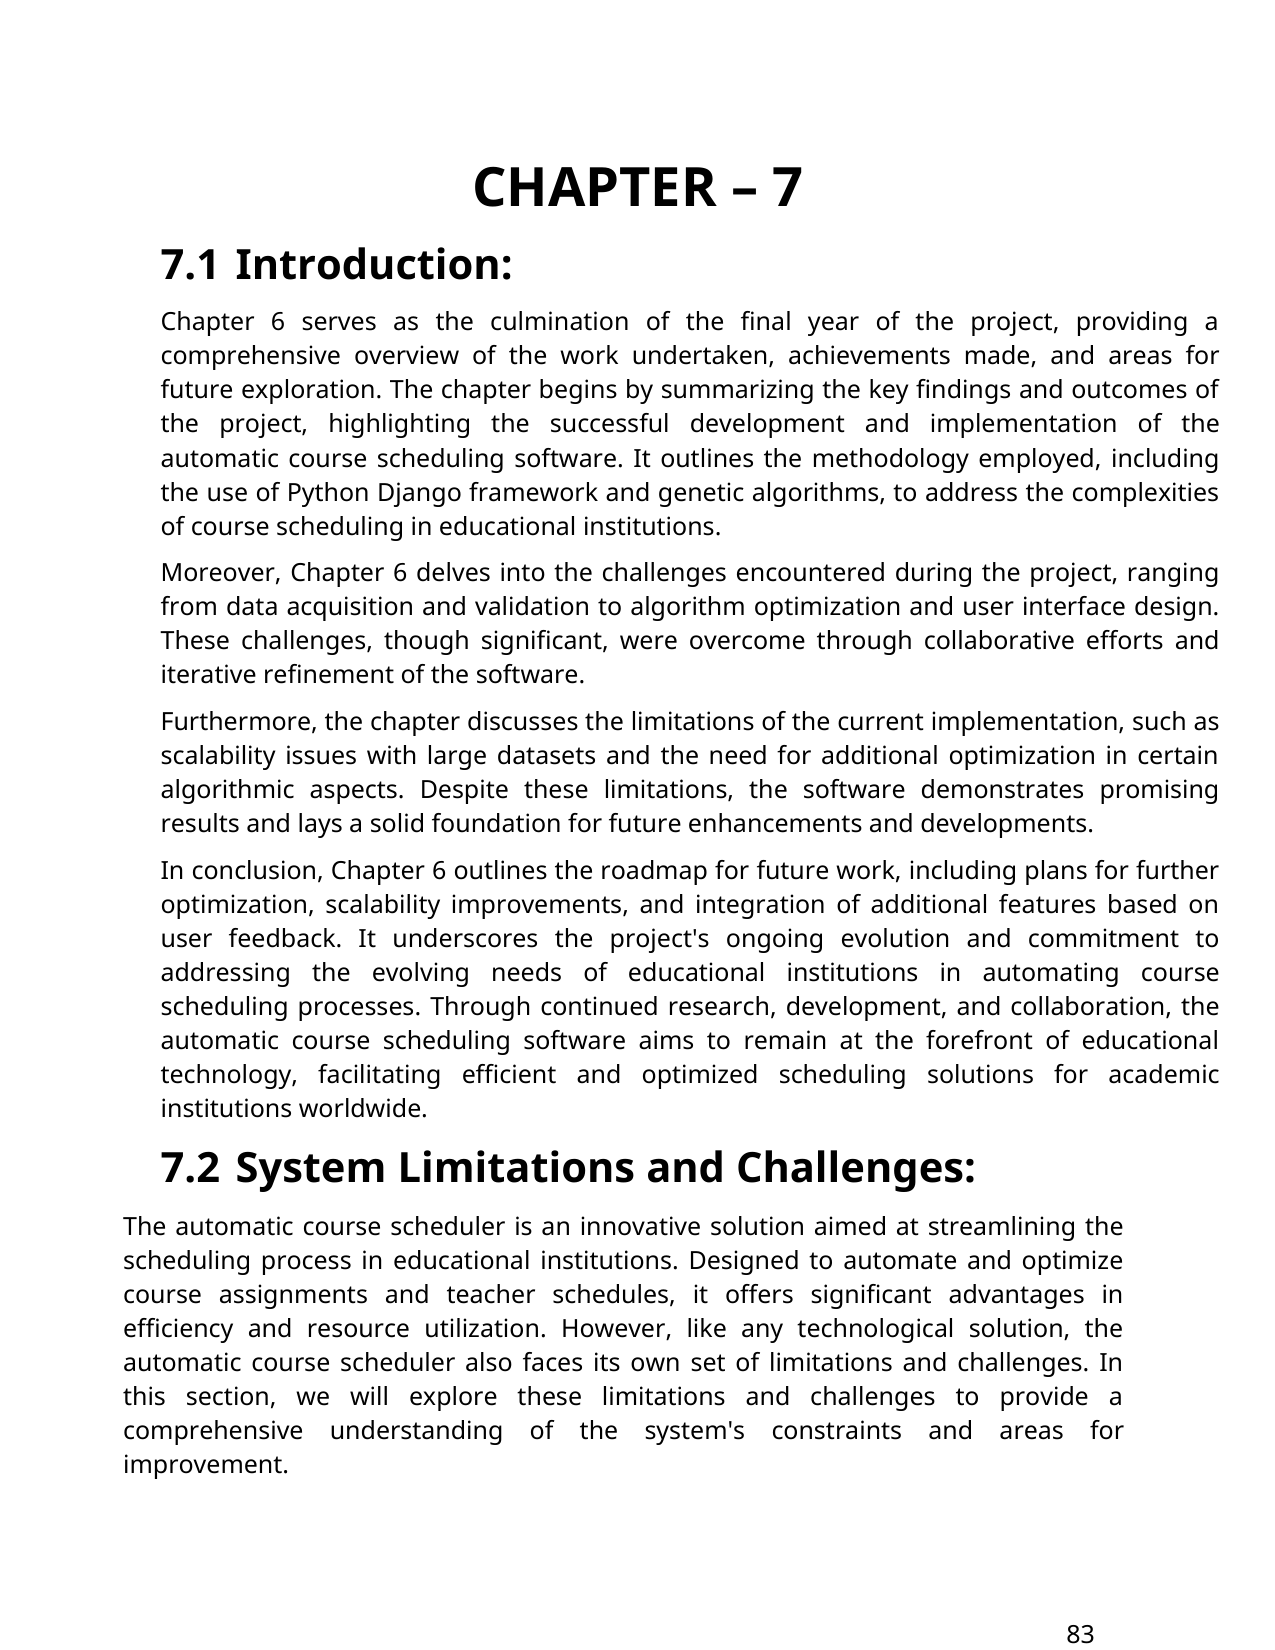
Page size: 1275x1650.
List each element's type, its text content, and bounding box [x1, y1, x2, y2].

text Chapter 6 serves as the culmination of the final year of the project, providing a comprehensive overview of the work undertaken, achievements made, and areas for future exploration. The chapter begins by summarizing the key findings and outcomes of the project, highlighting the successful development and implementation of the automatic course scheduling software. It outlines the methodology employed, including the use of Python Django framework and genetic algorithms, to address the complexities of course scheduling in educational institutions. [160, 304, 1221, 542]
text Furthermore, the chapter discusses the limitations of the current implementation, such as scalability issues with large datasets and the need for additional optimization in certain algorithmic aspects. Despite these limitations, the software demonstrates promising results and lays a solid foundation for future enhancements and developments. [160, 704, 1221, 840]
subtitle System Limitations and Challenges: [160, 1137, 1221, 1194]
text Moreover, Chapter 6 delves into the challenges encountered during the project, ranging from data acquisition and validation to algorithm optimization and user interface design. These challenges, though significant, were overcome through collaborative efforts and iterative refinement of the software. [160, 555, 1221, 691]
text The automatic course scheduler is an innovative solution aimed at streamlining the scheduling process in educational institutions. Designed to automate and optimize course assignments and teacher schedules, it offers significant advantages in efficiency and resource utilization. However, like any technological solution, the automatic course scheduler also faces its own set of limitations and challenges. In this section, we will explore these limitations and challenges to provide a comprehensive understanding of the system's constraints and areas for improvement. [123, 1208, 1125, 1481]
subtitle CHAPTER – 7 [198, 148, 1077, 222]
subtitle Introduction: [160, 235, 1221, 291]
text In conclusion, Chapter 6 outlines the roadmap for future work, including plans for further optimization, scalability improvements, and integration of additional features based on user feedback. It underscores the project's ongoing evolution and commitment to addressing the evolving needs of educational institutions in automating course scheduling processes. Through continued research, development, and collaboration, the automatic course scheduling software aims to remain at the forefront of educational technology, facilitating efficient and optimized scheduling solutions for academic institutions worldwide. [160, 852, 1221, 1125]
